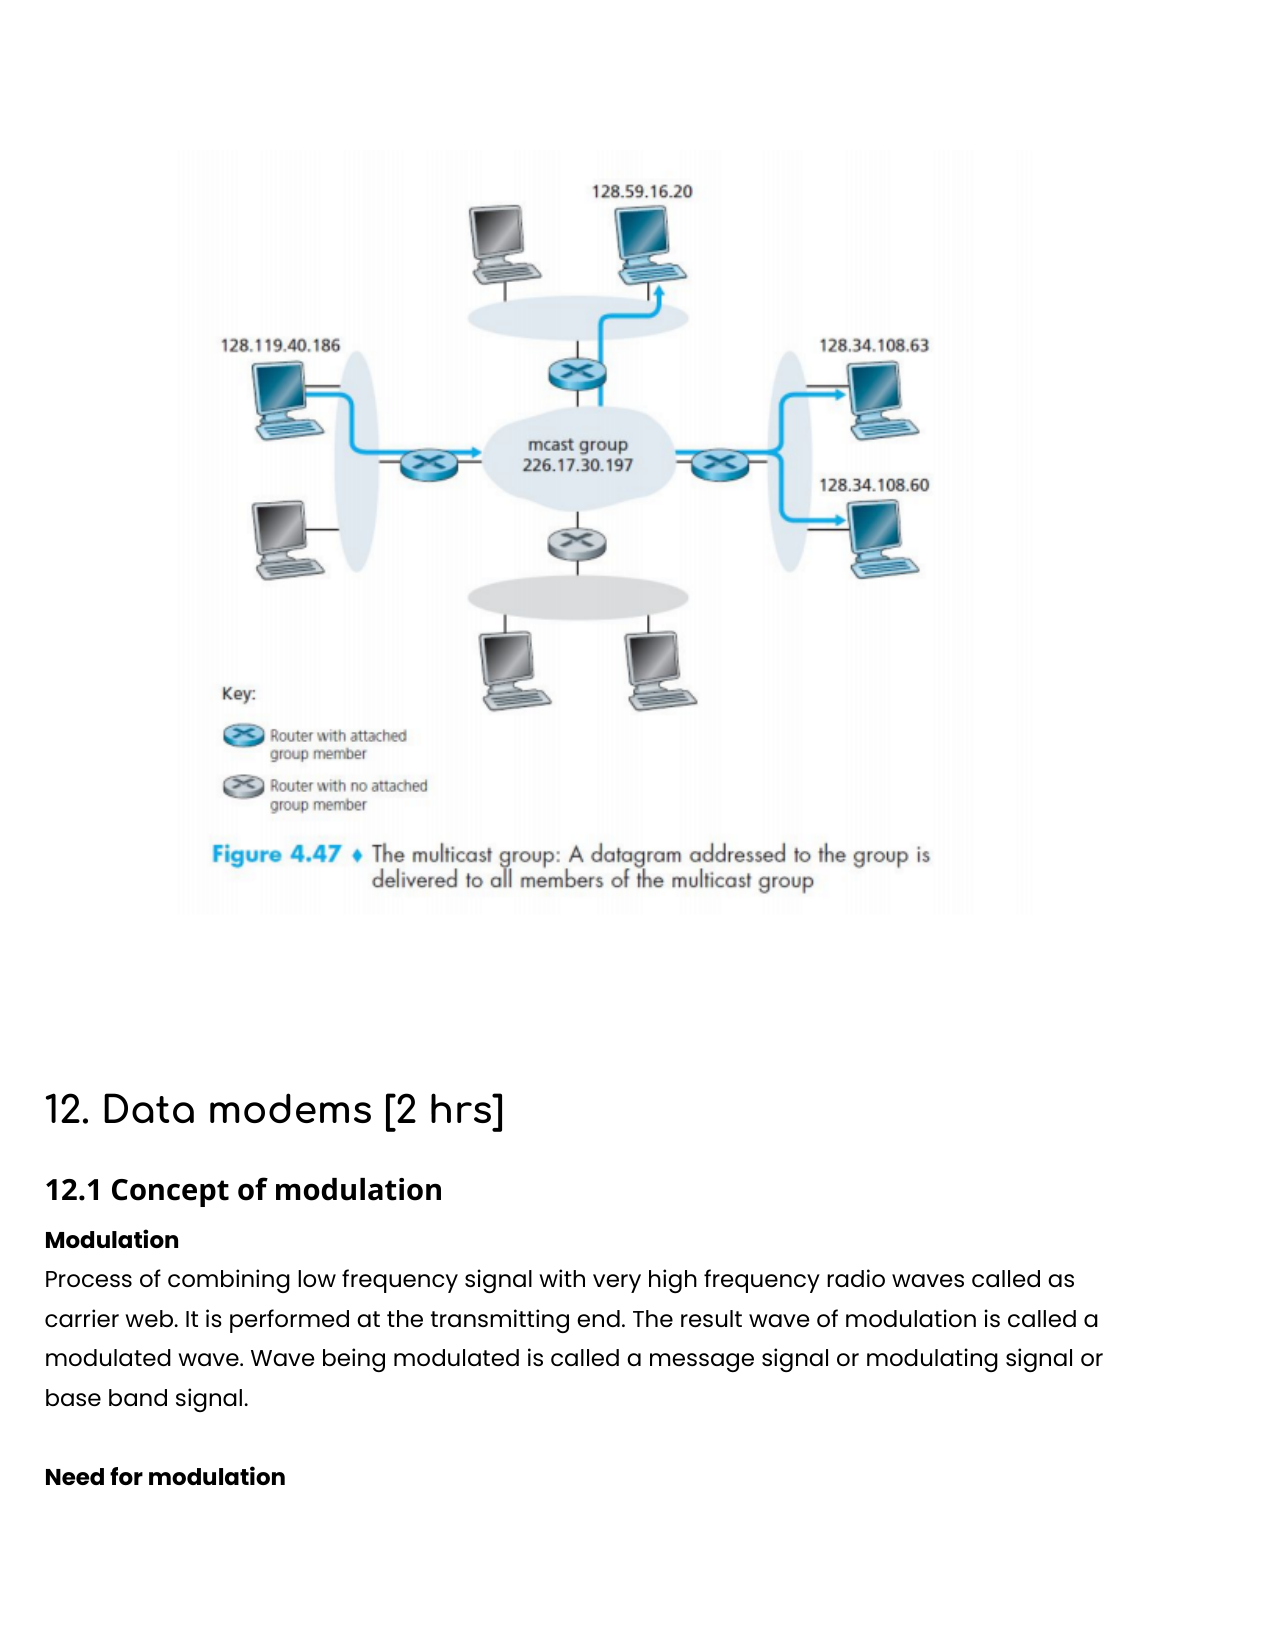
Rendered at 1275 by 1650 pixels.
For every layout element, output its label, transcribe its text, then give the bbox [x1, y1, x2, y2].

text Need for modulation [44, 1458, 1125, 1493]
subtitle 12.1 Concept of modulation [44, 1169, 1125, 1209]
picture [119, 150, 1034, 925]
text Modulation Process of combining low frequency signal with very high frequency radio waves called as carrier web. It is performed at the transmitting end. The result wave of modulation is called a modulated wave. Wave being modulated is called a message signal or modulating signal or base band signal. [44, 1222, 1125, 1414]
subtitle 12. Data modems [2 hrs] [44, 1090, 1125, 1132]
